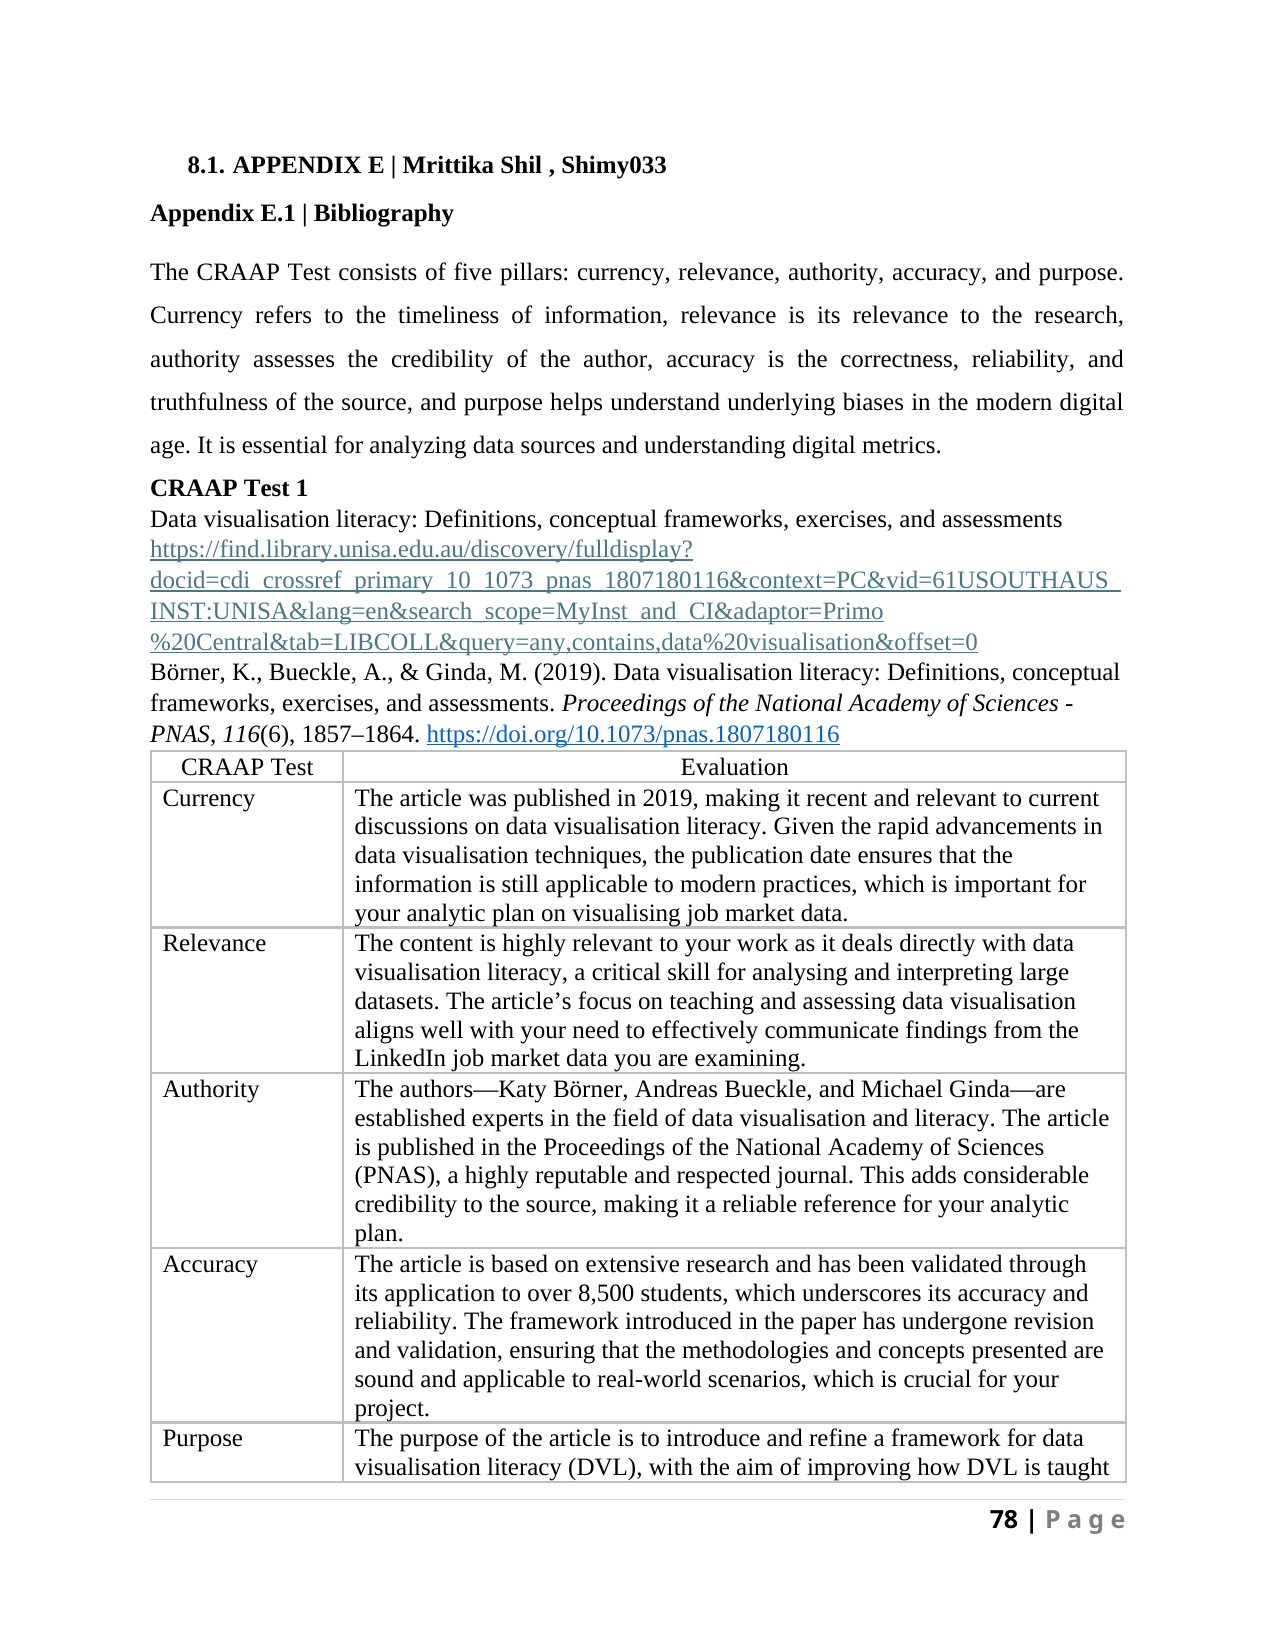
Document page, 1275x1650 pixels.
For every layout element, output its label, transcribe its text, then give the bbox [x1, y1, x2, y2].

table_cell Accuracy [152, 1249, 342, 1421]
table_header Evaluation [344, 752, 1125, 781]
table_cell The article was published in 2019, making it recent and relevant to current discussions on data visualisation literacy. Given the rapid advancements in data visualisation techniques, the publication date ensures that the information is still applicable to modern practices, which is important for your analytic plan on visualising job market data. [344, 783, 1125, 926]
table_header CRAAP Test [152, 752, 342, 781]
text https://find.library.unisa.edu.au/discovery/fulldisplay?docid=cdi_crossref_primary_10_1073_pnas_1807180116&context=PC&vid=61USOUTHAUS_INST:UNISA&lang=en&search_scope=MyInst_and_CI&adaptor=Primo%20Central&tab=LIBCOLL&query=any,contains,data%20visualisation&offset=0 [150, 534, 1125, 656]
subtitle Appendix E.1 | Bibliography [150, 198, 1125, 226]
text The CRAAP Test consists of five pillars: currency, relevance, authority, accuracy, and purpose. Currency refers to the timeliness of information, relevance is its relevance to the research, authority assesses the credibility of the author, accuracy is the correctness, reliability, and truthfulness of the source, and purpose helps understand underlying biases in the modern digital age. It is essential for analyzing data sources and understanding digital metrics. [150, 257, 1125, 459]
table_cell Purpose [152, 1424, 342, 1481]
table_cell Currency [152, 783, 342, 926]
table_cell Authority [152, 1074, 342, 1247]
text CRAAP Test 1 [150, 473, 1125, 502]
text Börner, K., Bueckle, A., & Ginda, M. (2019). Data visualisation literacy: Definitions, conceptual frameworks, exercises, and assessments. Proceedings of the National Academy of Sciences - PNAS, 116(6), 1857–1864. https://doi.org/10.1073/pnas.1807180116 [150, 657, 1125, 748]
table_cell The content is highly relevant to your work as it deals directly with data visualisation literacy, a critical skill for analysing and interpreting large datasets. The article’s focus on teaching and assessing data visualisation aligns well with your need to effectively communicate findings from the LinkedIn job market data you are examining. [344, 929, 1125, 1072]
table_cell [344, 1424, 1125, 1481]
table_cell The article is based on extensive research and has been validated through its application to over 8,500 students, which underscores its accuracy and reliability. The framework introduced in the paper has undergone revision and validation, ensuring that the methodologies and concepts presented are sound and applicable to real-world scenarios, which is crucial for your project. [344, 1249, 1125, 1421]
subtitle APPENDIX E | Mrittika Shil , Shimy033 [187, 150, 1125, 179]
text Data visualisation literacy: Definitions, conceptual frameworks, exercises, and assessments [150, 504, 1125, 533]
table_cell Relevance [152, 929, 342, 1072]
table_cell The authors—Katy Börner, Andreas Bueckle, and Michael Ginda—are established experts in the field of data visualisation and literacy. The article is published in the Proceedings of the National Academy of Sciences (PNAS), a highly reputable and respected journal. This adds considerable credibility to the source, making it a reliable reference for your analytic plan. [344, 1074, 1125, 1247]
